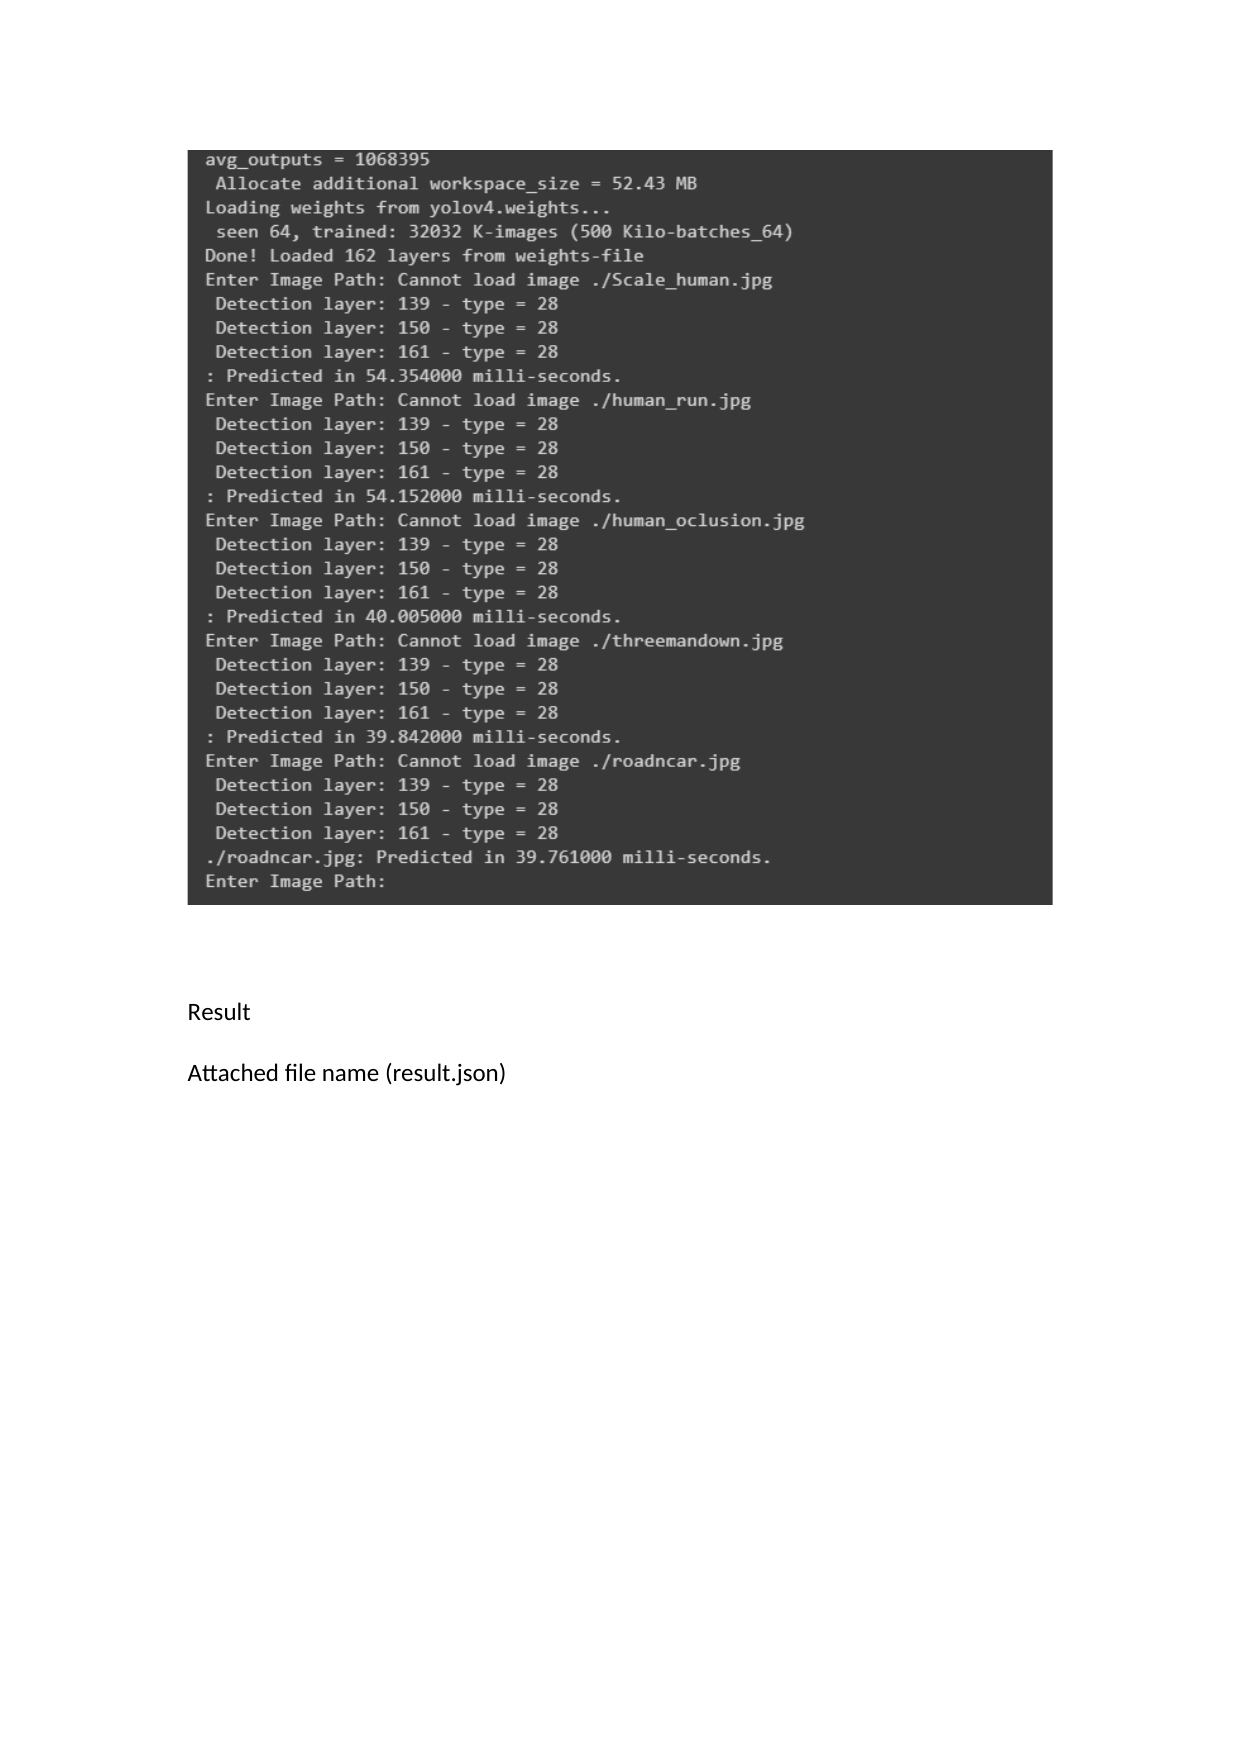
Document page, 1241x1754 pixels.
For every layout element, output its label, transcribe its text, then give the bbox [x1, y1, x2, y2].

picture [187, 150, 1053, 905]
text Result [187, 996, 1053, 1026]
text Attached file name (result.json) [187, 1057, 1053, 1087]
